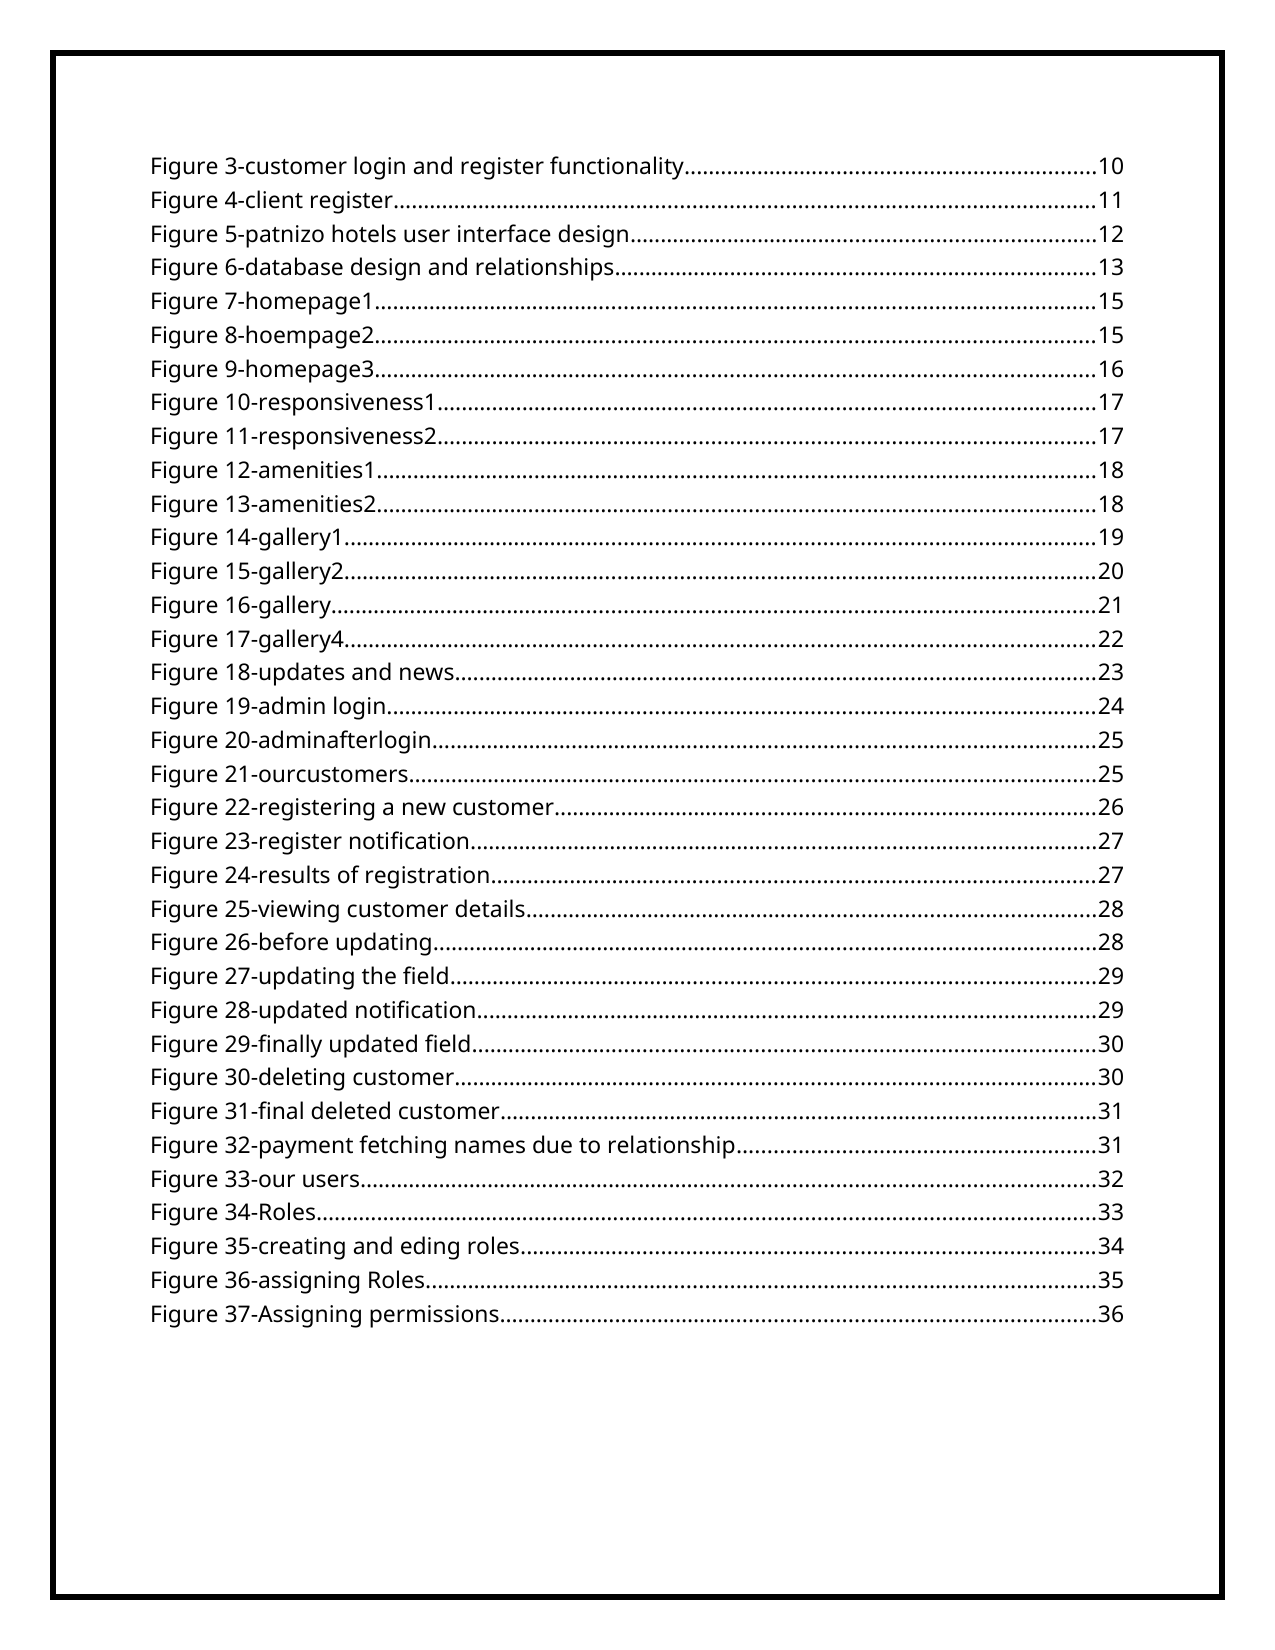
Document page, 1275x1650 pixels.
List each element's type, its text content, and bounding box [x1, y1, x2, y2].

text Figure 6-database design and relationships 13 [150, 251, 1125, 282]
text Figure 33-our users 32 [150, 1162, 1125, 1194]
text Figure 23-register notification 27 [150, 825, 1125, 856]
text Figure 16-gallery 21 [150, 589, 1125, 620]
text Figure 35-creating and eding roles 34 [150, 1230, 1125, 1261]
text Figure 29-finally updated field 30 [150, 1027, 1125, 1059]
text Figure 19-admin login 24 [150, 690, 1125, 721]
text Figure 3-customer login and register functionality 10 [150, 150, 1125, 181]
text Figure 12-amenities1 18 [150, 454, 1125, 485]
text Figure 5-patnizo hotels user interface design 12 [150, 217, 1125, 249]
text Figure 20-adminafterlogin 25 [150, 724, 1125, 755]
text Figure 30-deleting customer 30 [150, 1061, 1125, 1092]
text Figure 28-updated notification 29 [150, 994, 1125, 1025]
text Figure 17-gallery4 22 [150, 622, 1125, 654]
text Figure 7-homepage1 15 [150, 285, 1125, 316]
text Figure 9-homepage3 16 [150, 352, 1125, 384]
text Figure 8-hoempage2 15 [150, 319, 1125, 350]
text Figure 15-gallery2 20 [150, 555, 1125, 586]
text Figure 18-updates and news 23 [150, 656, 1125, 687]
text Figure 25-viewing customer details 28 [150, 892, 1125, 924]
text Figure 32-payment fetching names due to relationship 31 [150, 1129, 1125, 1160]
text Figure 13-amenities2 18 [150, 487, 1125, 519]
text Figure 26-before updating 28 [150, 926, 1125, 957]
text Figure 34-Roles 33 [150, 1196, 1125, 1227]
text Figure 11-responsiveness2 17 [150, 420, 1125, 451]
text Figure 14-gallery1 19 [150, 521, 1125, 552]
text Figure 22-registering a new customer 26 [150, 791, 1125, 822]
text Figure 31-final deleted customer 31 [150, 1095, 1125, 1126]
text Figure 21-ourcustomers 25 [150, 757, 1125, 789]
text Figure 36-assigning Roles 35 [150, 1264, 1125, 1295]
text Figure 24-results of registration 27 [150, 859, 1125, 890]
text Figure 37-Assigning permissions 36 [150, 1297, 1125, 1329]
text Figure 4-client register 11 [150, 184, 1125, 215]
text Figure 27-updating the field 29 [150, 960, 1125, 991]
text Figure 10-responsiveness1 17 [150, 386, 1125, 417]
